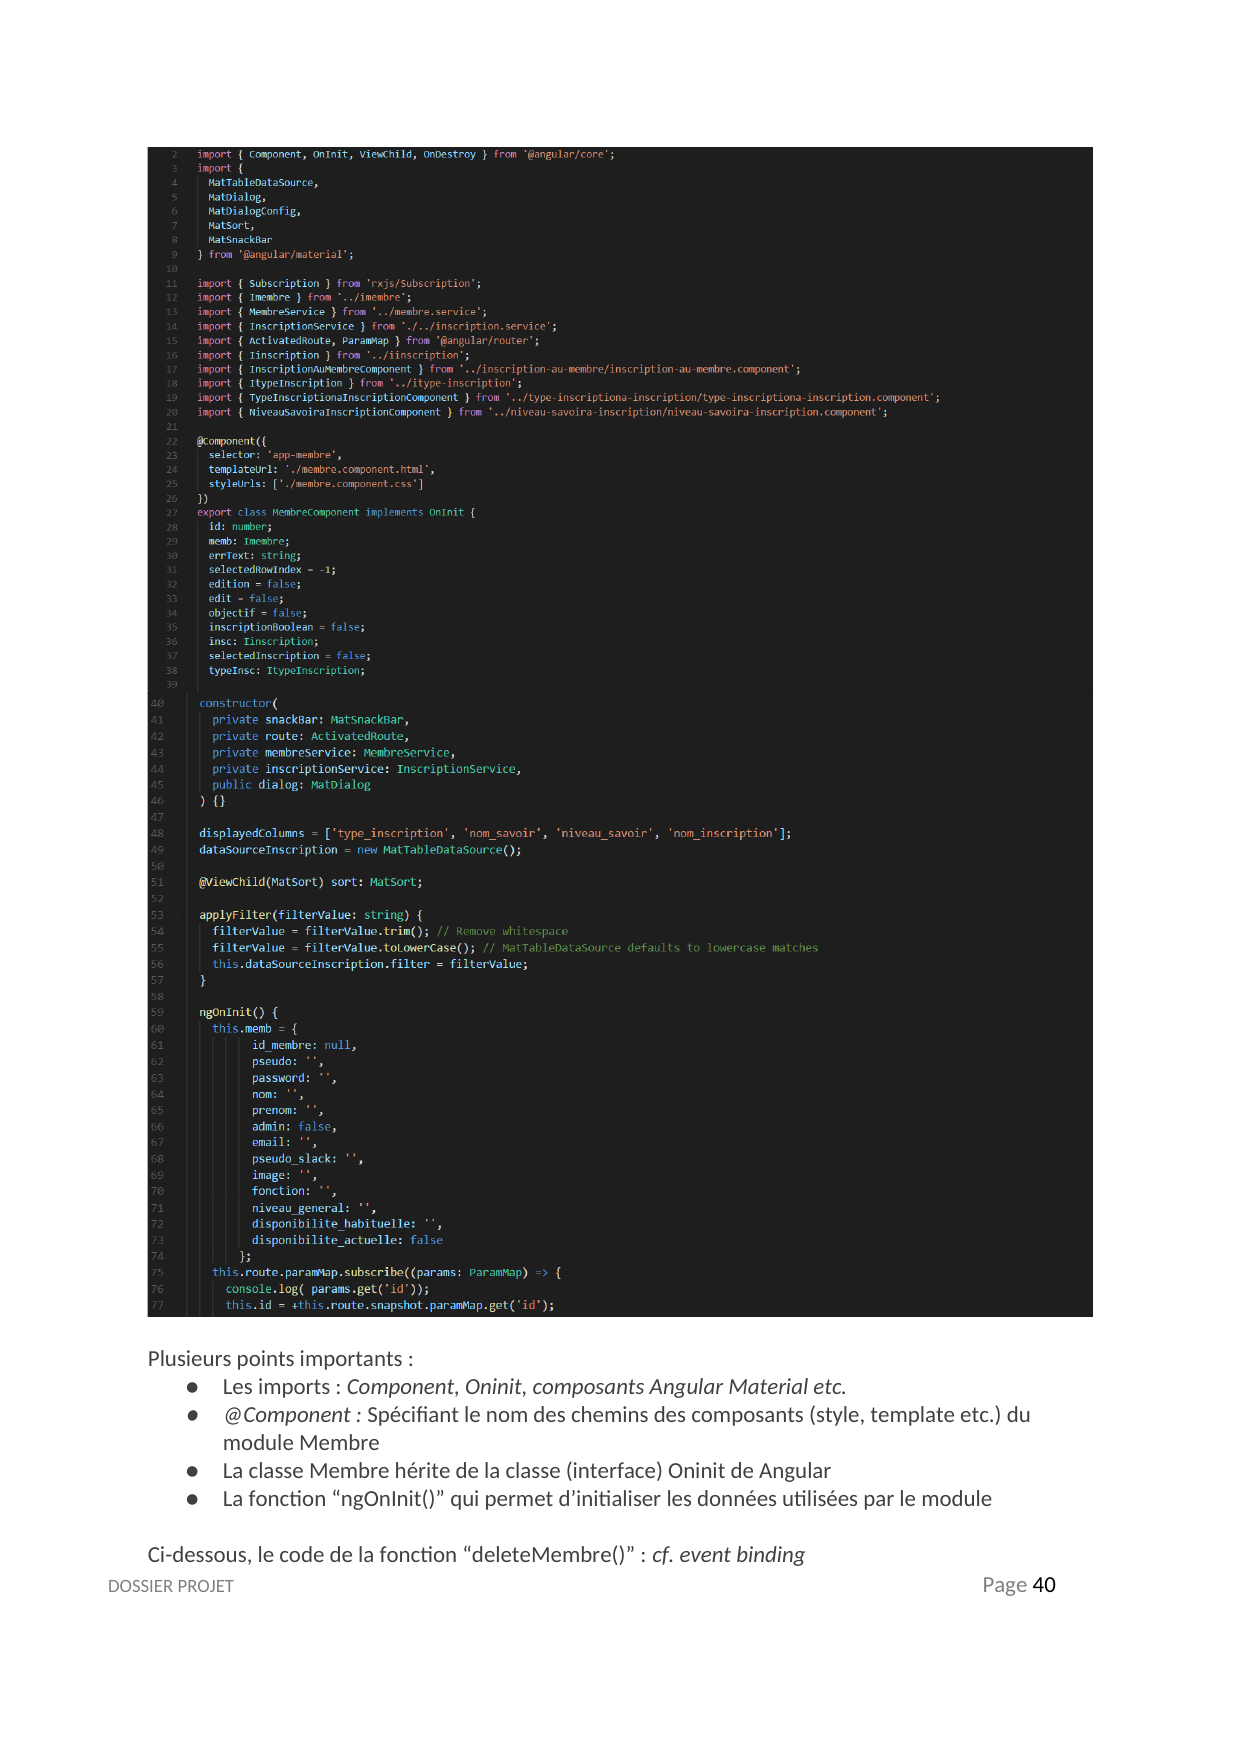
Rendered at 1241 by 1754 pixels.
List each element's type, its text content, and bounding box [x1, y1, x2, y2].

picture [147, 147, 1093, 1317]
list @Component : Spécifiant le nom des chemins des composants (style, template etc.) du module Membre [185, 1400, 1093, 1456]
text Ci-dessous, le code de la fonction “deleteMembre()” : cf. event binding [148, 1541, 1093, 1568]
list La classe Membre hérite de la classe (interface) Oninit de Angular [185, 1456, 1093, 1484]
text Plusieurs points importants : [148, 1344, 1093, 1372]
list La fonction “ngOnInit()” qui permet d’initialiser les données utilisées par le module [185, 1484, 1093, 1512]
list Les imports : Component, Oninit, composants Angular Material etc. [185, 1372, 1093, 1400]
